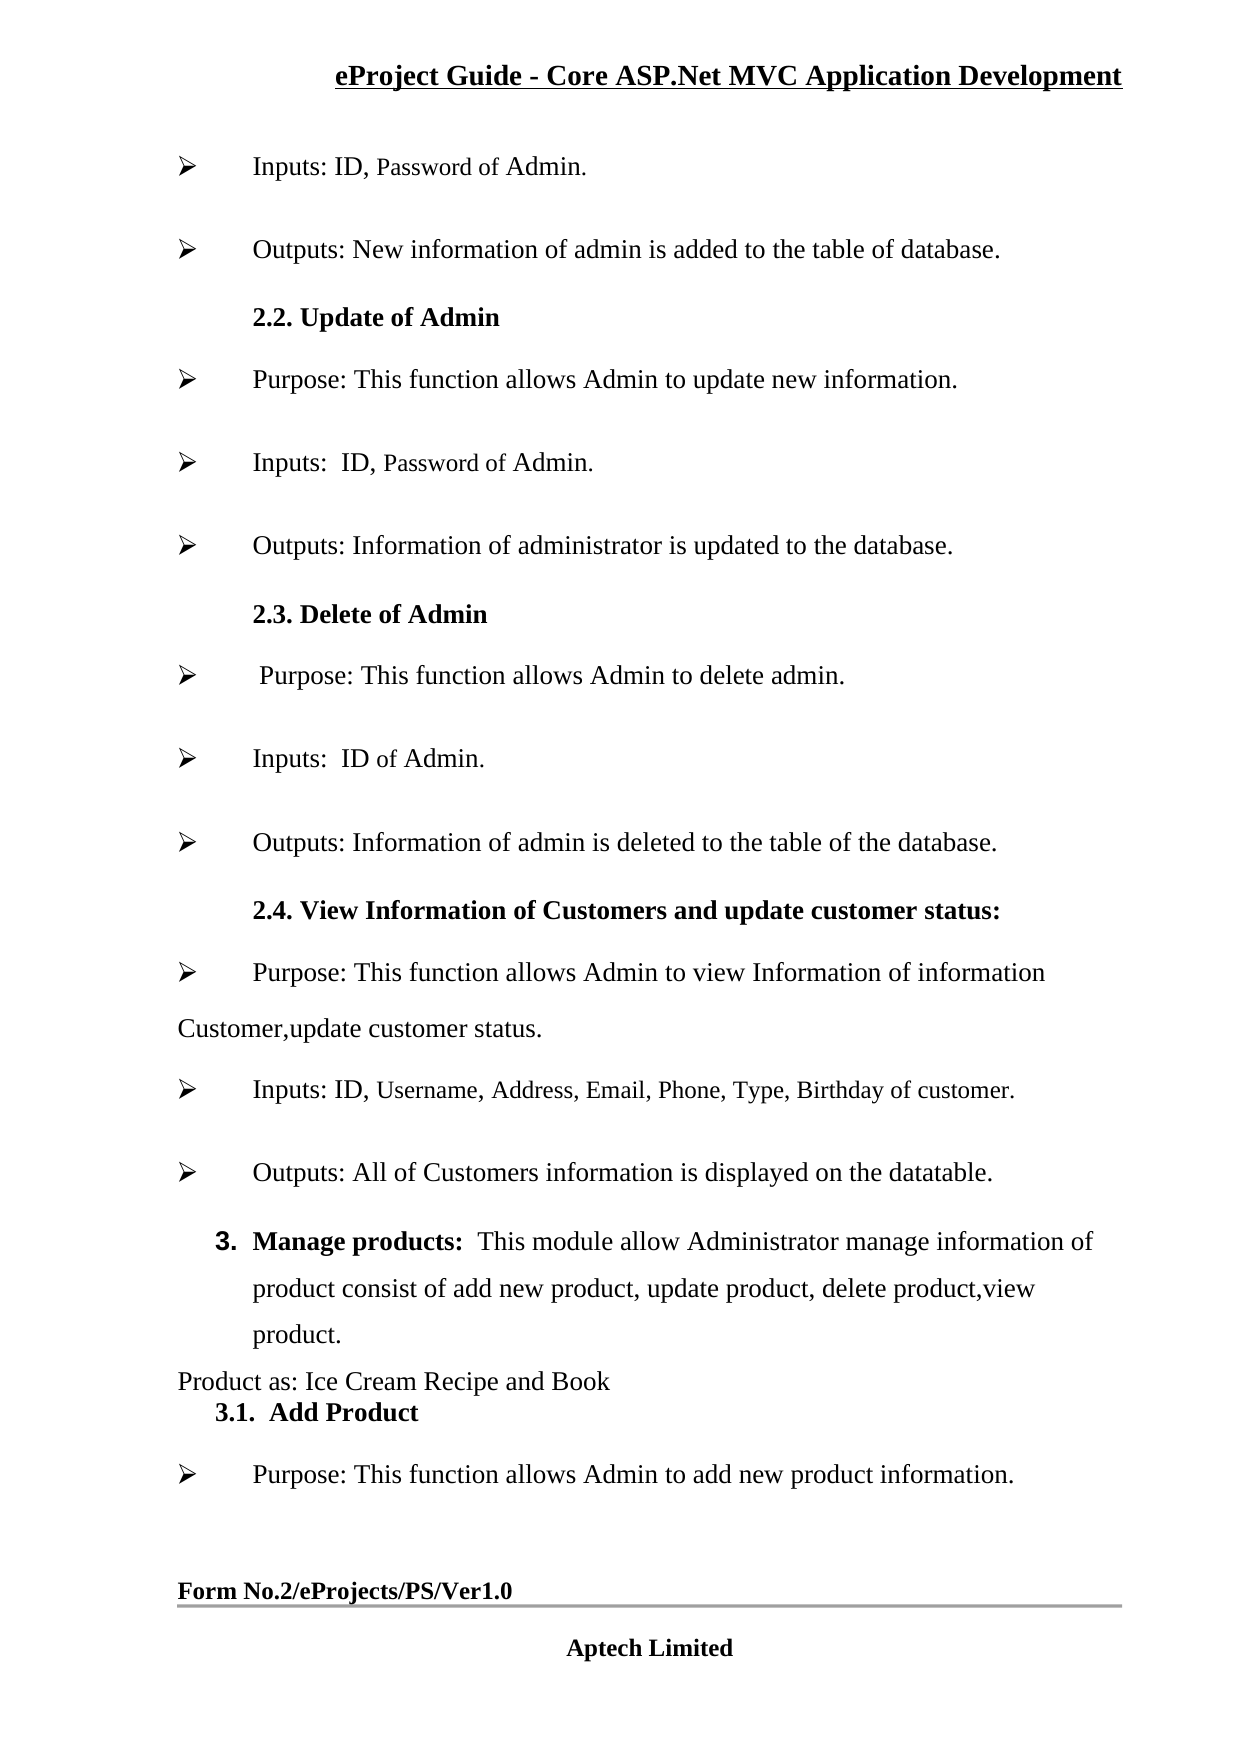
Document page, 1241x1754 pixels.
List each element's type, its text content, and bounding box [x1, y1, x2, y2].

text 2.2. Update of Admin [215, 301, 1122, 333]
text 3.1. Add Product [215, 1396, 1122, 1427]
text 2.4. View Information of Customers and update customer status: [177, 894, 1122, 925]
list Inputs: ID, Password of Admin. [177, 135, 1122, 191]
list Outputs: All of Customers information is displayed on the datatable. [177, 1142, 1122, 1197]
list Purpose: This function allows Admin to view Information of information Customer,update customer status. [177, 941, 1122, 1043]
list Purpose: This function allows Admin to add new product information. [177, 1443, 1122, 1498]
text Product as: Ice Cream Recipe and Book [177, 1365, 1122, 1396]
list Inputs: ID, Username, Address, Email, Phone, Type, Birthday of customer. [177, 1058, 1122, 1114]
list Outputs: Information of admin is deleted to the table of the database. [177, 811, 1122, 866]
list Inputs: ID of Admin. [177, 728, 1122, 783]
list Outputs: New information of admin is added to the table of database. [177, 218, 1122, 274]
text 2.3. Delete of Admin [215, 598, 1122, 629]
list Inputs: ID, Password of Admin. [177, 431, 1122, 487]
list Purpose: This function allows Admin to delete admin. [177, 644, 1122, 700]
list Purpose: This function allows Admin to update new information. [177, 348, 1122, 404]
list Outputs: Information of administrator is updated to the database. [177, 514, 1122, 570]
list Manage products: This module allow Administrator manage information of product consist of add new product, update product, delete product,view product. [215, 1225, 1122, 1349]
